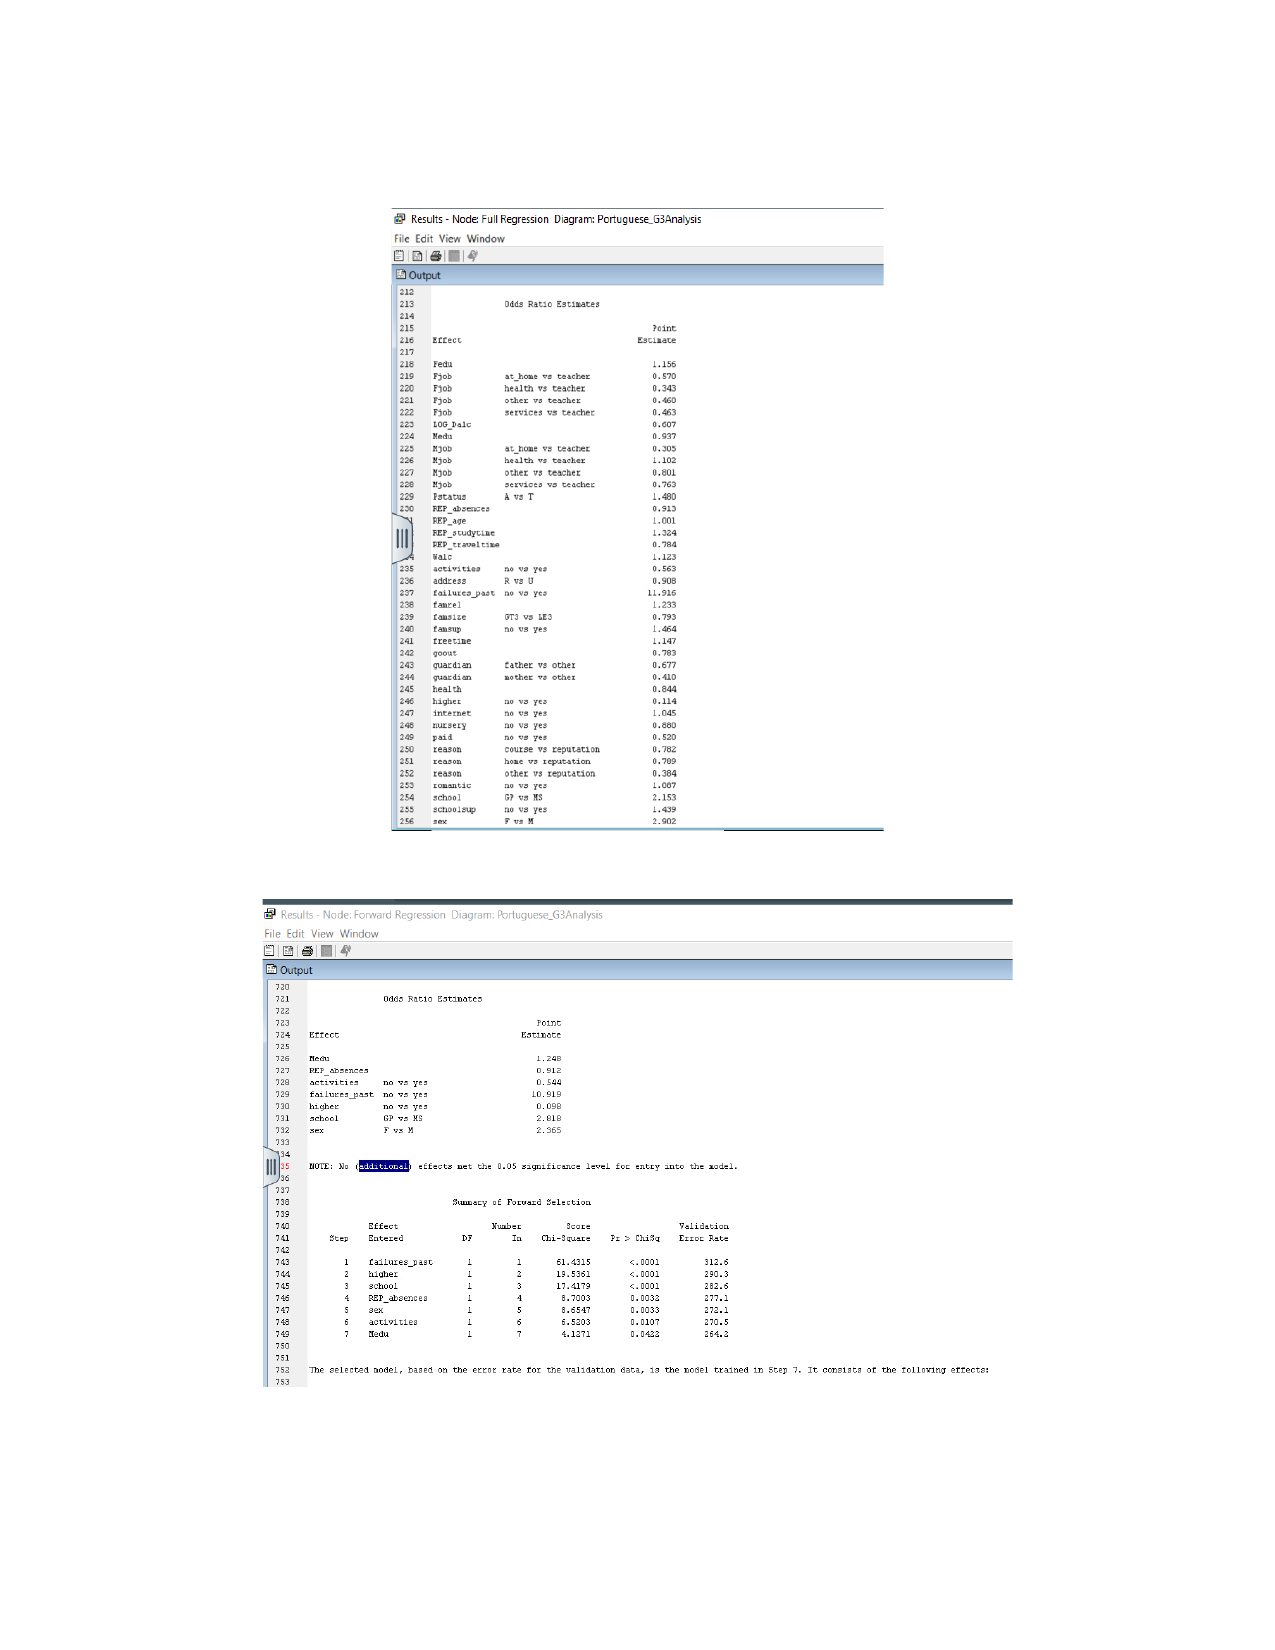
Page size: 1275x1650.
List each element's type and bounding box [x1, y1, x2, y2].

picture [391, 208, 884, 831]
picture [262, 899, 1013, 1387]
